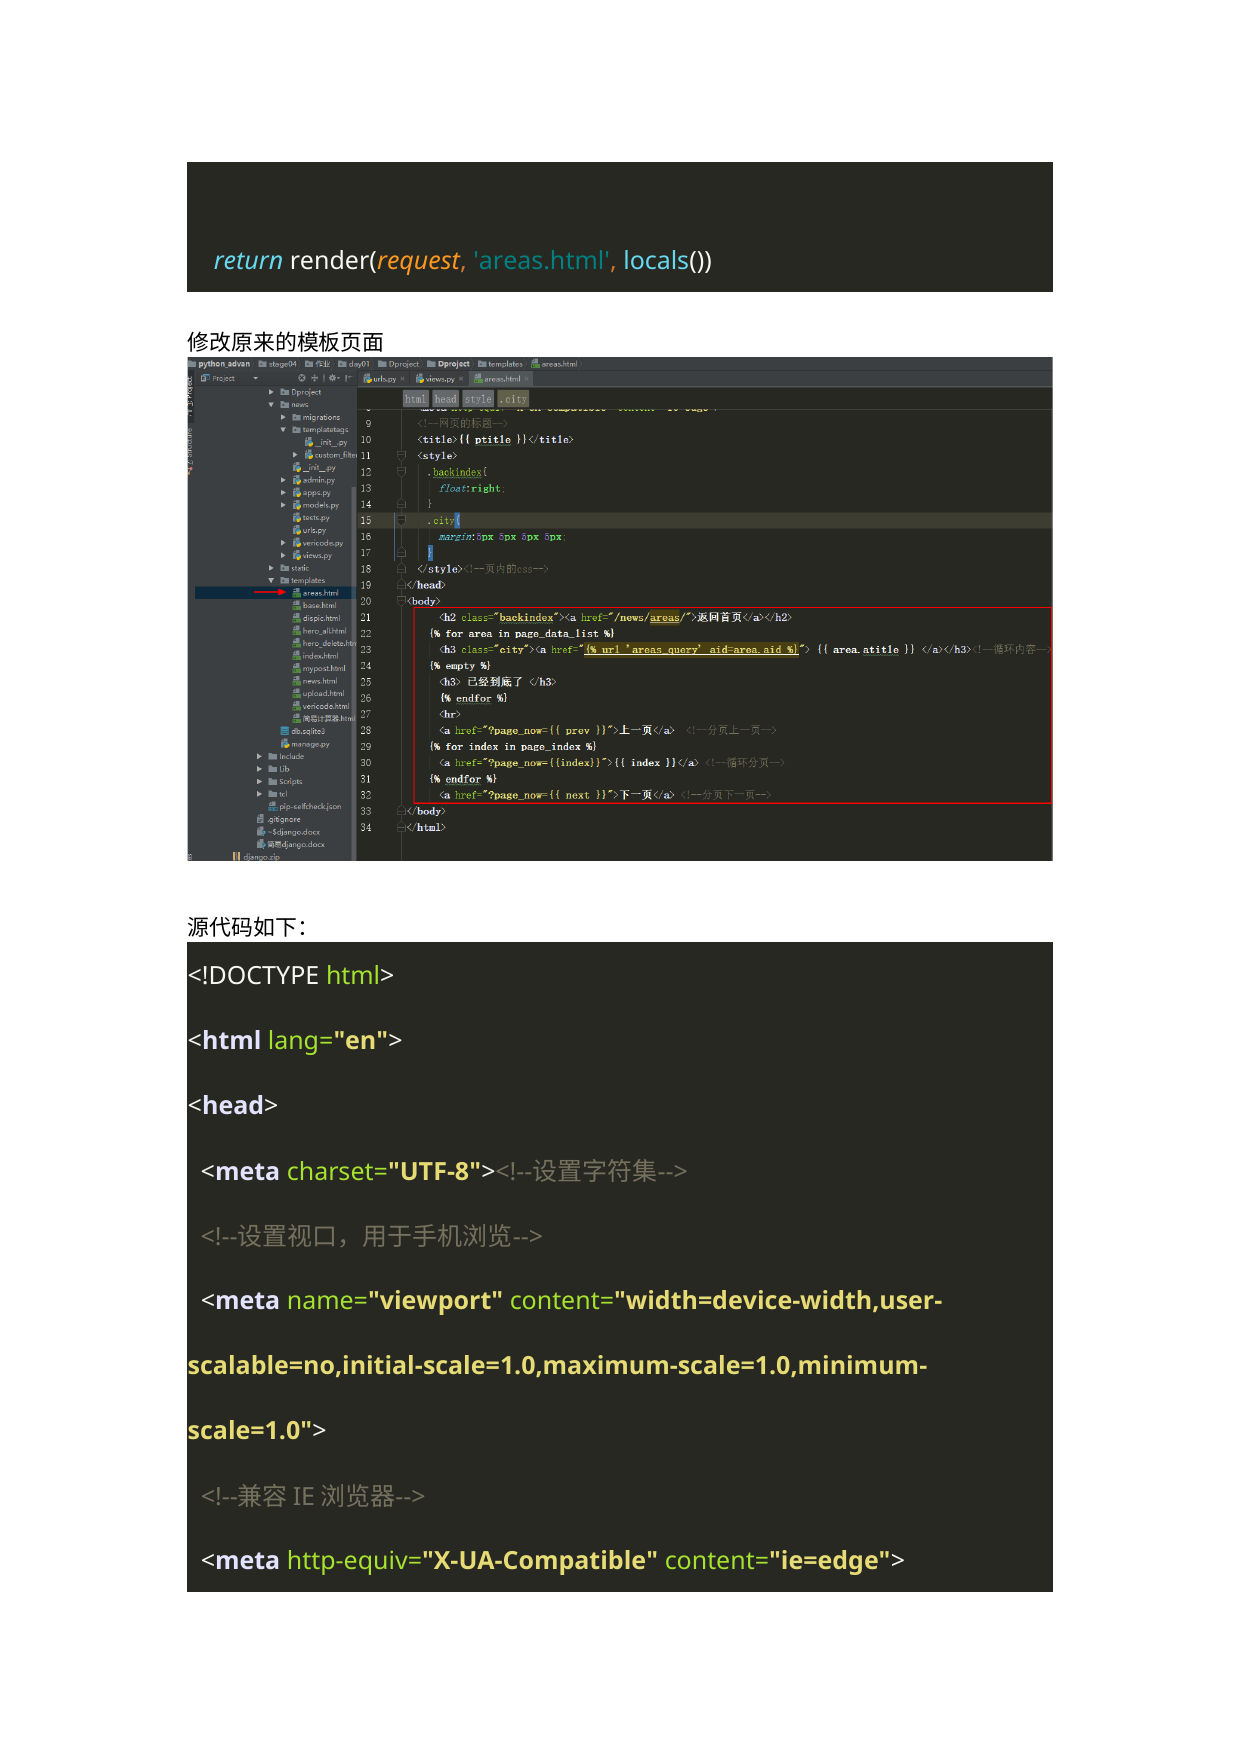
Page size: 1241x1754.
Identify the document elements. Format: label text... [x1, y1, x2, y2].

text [187, 942, 1053, 1592]
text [187, 162, 1053, 292]
text 修改原来的模板页面 [187, 324, 1053, 357]
text 源代码如下： [187, 909, 1053, 942]
picture [187, 357, 1053, 861]
